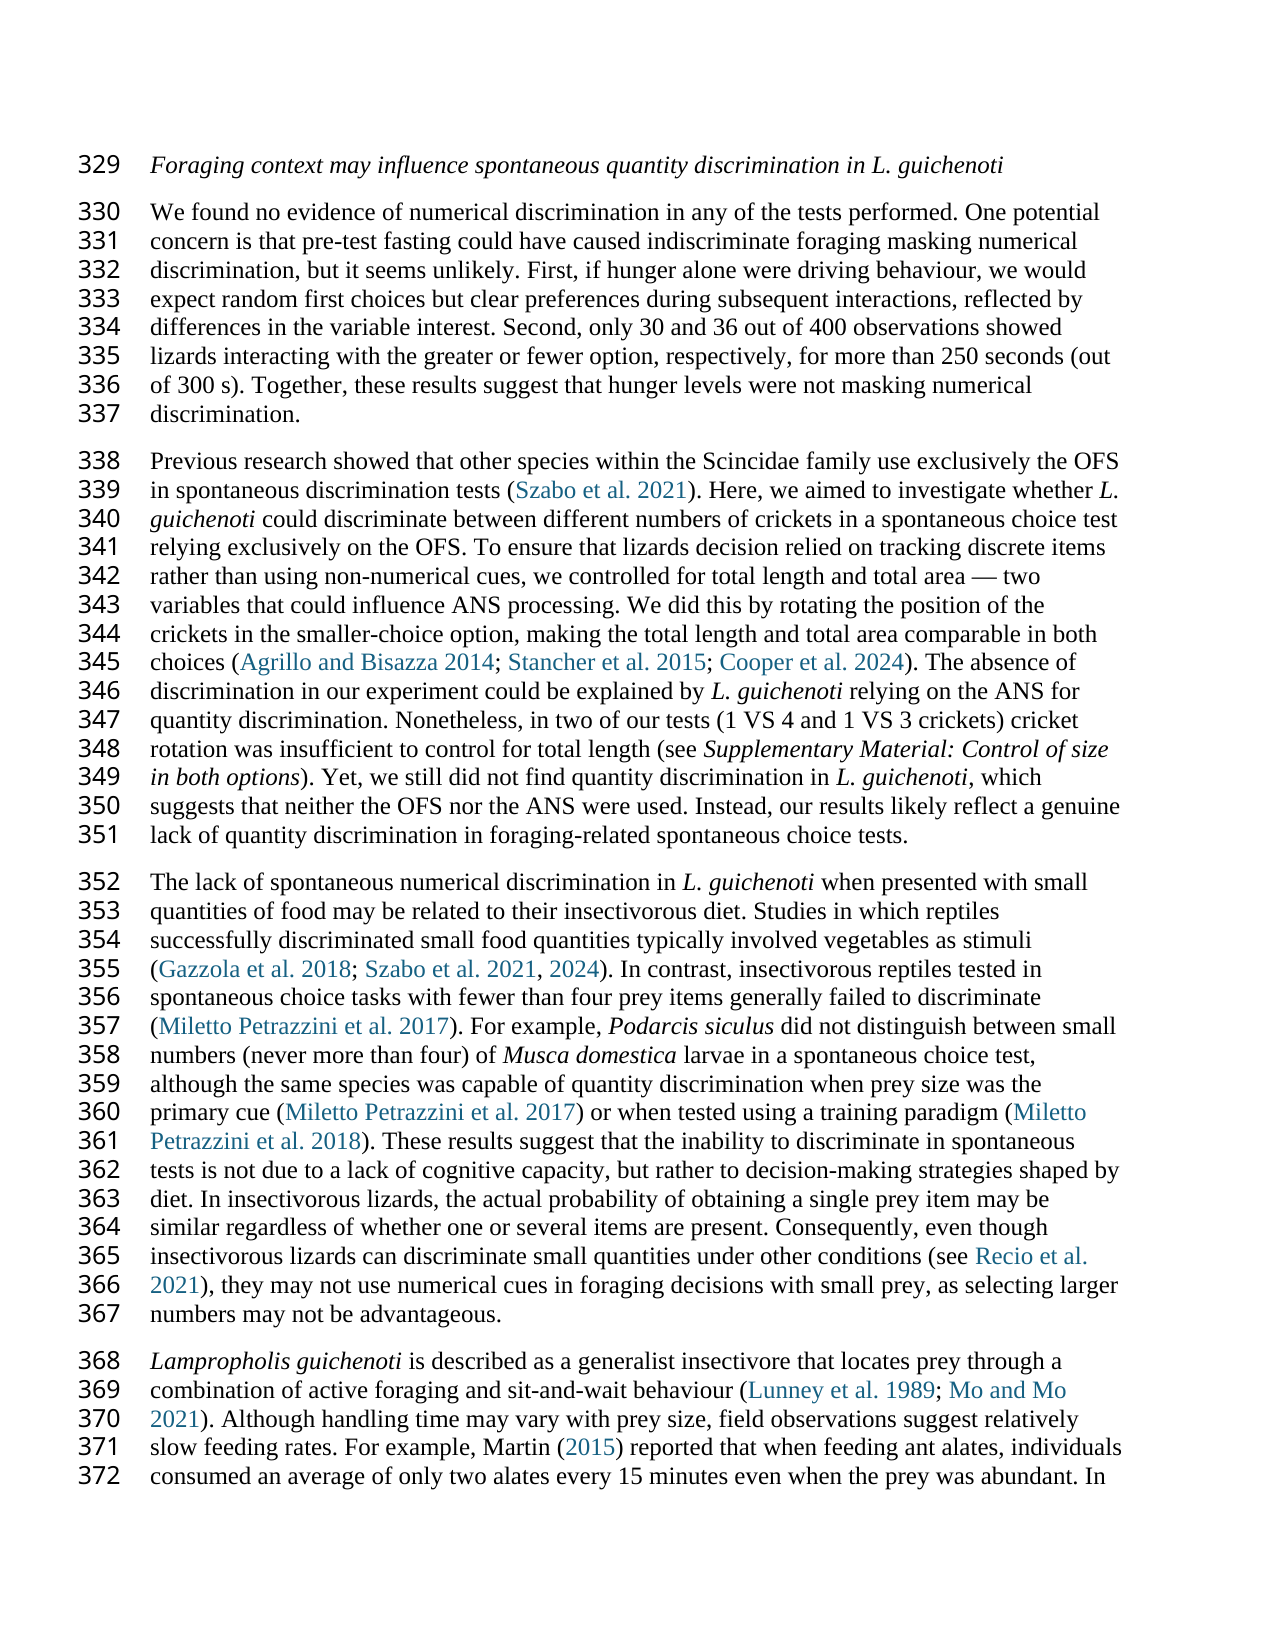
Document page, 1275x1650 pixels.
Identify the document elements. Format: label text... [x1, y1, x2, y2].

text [150, 1346, 1125, 1490]
text We found no evidence of numerical discrimination in any of the tests performed. One potential concern is that pre-test fasting could have caused indiscriminate foraging masking numerical discrimination, but it seems unlikely. First, if hunger alone were driving behaviour, we would expect random first choices but clear preferences during subsequent interactions, reflected by differences in the variable interest. Second, only 30 and 36 out of 400 observations showed lizards interacting with the greater or fewer option, respectively, for more than 250 seconds (out of 300 s). Together, these results suggest that hunger levels were not masking numerical discrimination. [150, 197, 1125, 427]
subtitle Foraging context may influence spontaneous quantity discrimination in L. guichenoti [150, 150, 1125, 179]
text Previous research showed that other species within the Scincidae family use exclusively the OFS in spontaneous discrimination tests (Szabo et al. 2021). Here, we aimed to investigate whether L. guichenoti could discriminate between different numbers of crickets in a spontaneous choice test relying exclusively on the OFS. To ensure that lizards decision relied on tracking discrete items rather than using non-numerical cues, we controlled for total length and total area — two variables that could influence ANS processing. We did this by rotating the position of the crickets in the smaller-choice option, making the total length and total area comparable in both choices (Agrillo and Bisazza 2014; Stancher et al. 2015; Cooper et al. 2024). The absence of discrimination in our experiment could be explained by L. guichenoti relying on the ANS for quantity discrimination. Nonetheless, in two of our tests (1 VS 4 and 1 VS 3 crickets) cricket rotation was insufficient to control for total length (see Supplementary Material: Control of size in both options). Yet, we still did not find quantity discrimination in L. guichenoti, which suggests that neither the OFS nor the ANS were used. Instead, our results likely reflect a genuine lack of quantity discrimination in foraging-related spontaneous choice tests. [150, 446, 1125, 849]
text The lack of spontaneous numerical discrimination in L. guichenoti when presented with small quantities of food may be related to their insectivorous diet. Studies in which reptiles successfully discriminated small food quantities typically involved vegetables as stimuli (Gazzola et al. 2018; Szabo et al. 2021, 2024). In contrast, insectivorous reptiles tested in spontaneous choice tasks with fewer than four prey items generally failed to discriminate (Miletto Petrazzini et al. 2017). For example, Podarcis siculus did not distinguish between small numbers (never more than four) of Musca domestica larvae in a spontaneous choice test, although the same species was capable of quantity discrimination when prey size was the primary cue (Miletto Petrazzini et al. 2017) or when tested using a training paradigm (Miletto Petrazzini et al. 2018). These results suggest that the inability to discriminate in spontaneous tests is not due to a lack of cognitive capacity, but rather to decision-making strategies shaped by diet. In insectivorous lizards, the actual probability of obtaining a single prey item may be similar regardless of whether one or several items are present. Consequently, even though insectivorous lizards can discriminate small quantities under other conditions (see Recio et al. 2021), they may not use numerical cues in foraging decisions with small prey, as selecting larger numbers may not be advantageous. [150, 867, 1125, 1327]
